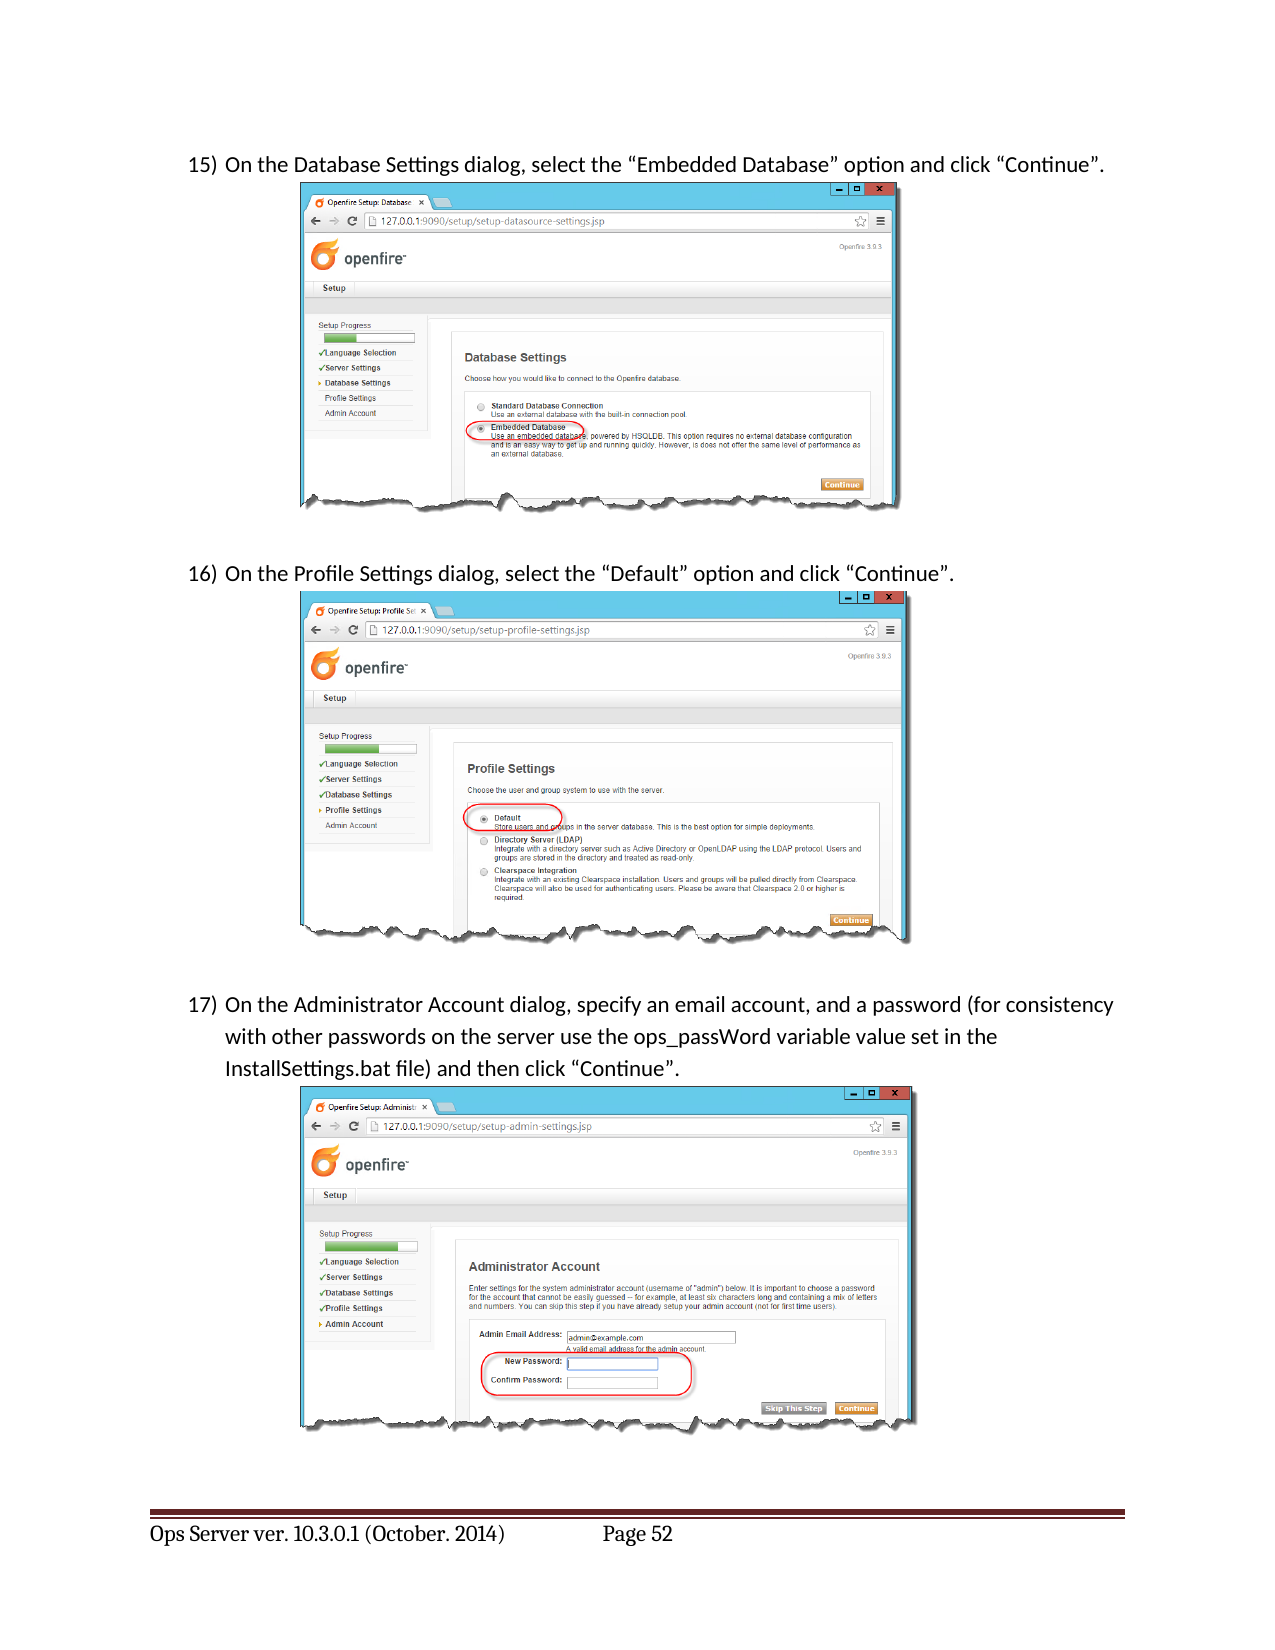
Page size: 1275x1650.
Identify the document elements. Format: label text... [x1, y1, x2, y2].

picture [300, 591, 916, 954]
list On the Profile Settings dialog, select the “Default” option and click “Continue”. [187, 559, 1125, 587]
list On the Administrator Account dialog, specify an email account, and a password (for consistency with other passwords on the server use the ops_passWord variable value set in the InstallSettings.bat file) and then click “Continue”. [187, 990, 1125, 1082]
picture [300, 182, 905, 523]
list On the Database Settings dialog, select the “Embedded Database” option and click “Continue”. [187, 150, 1125, 178]
picture [300, 1086, 922, 1444]
